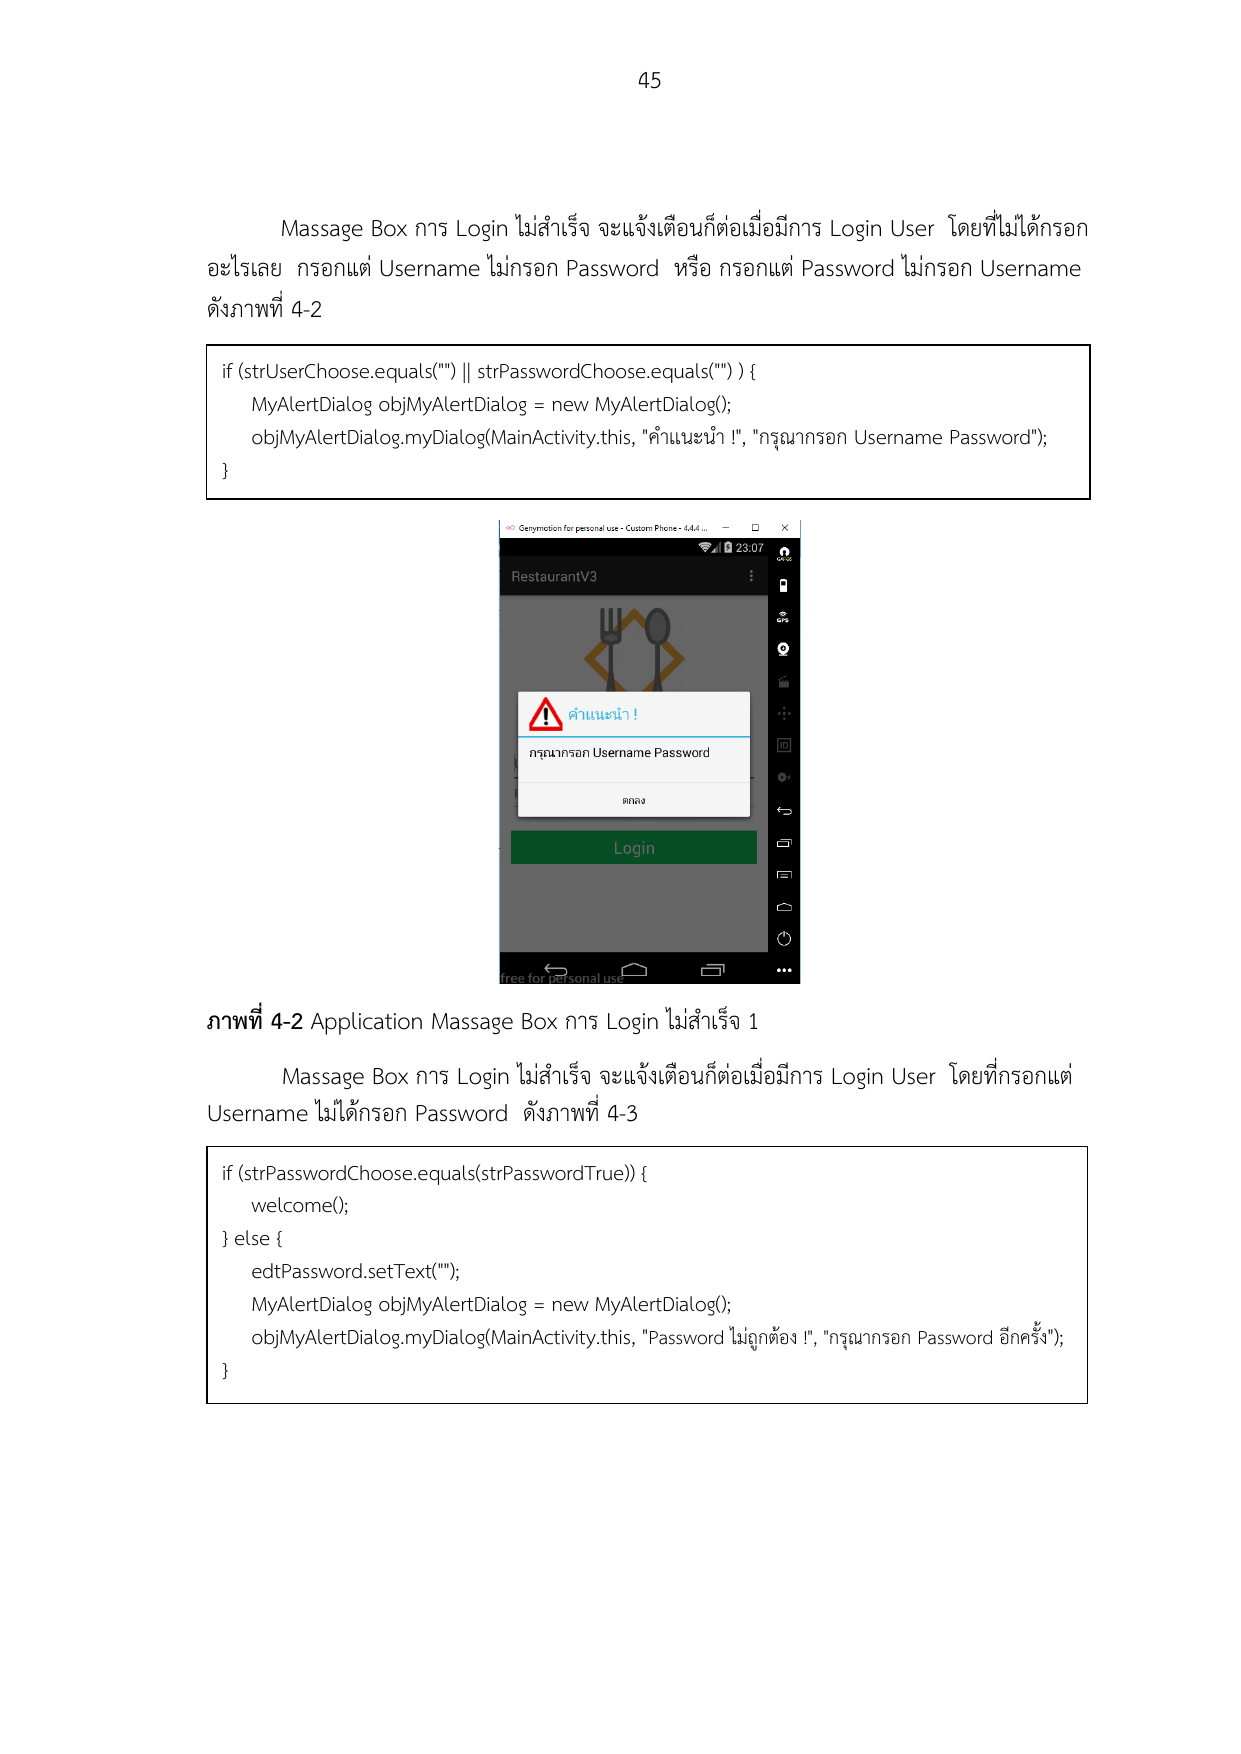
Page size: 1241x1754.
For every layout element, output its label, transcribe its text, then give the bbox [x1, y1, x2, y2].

picture [498, 520, 801, 984]
text Massage Box การ Login ไม่สำเร็จ จะแจ้งเตือนก็ต่อเมื่อมีการ Login User โดยที่กรอกแต่ Username ไม่ได้กรอก Password ดังภาพที่ 4-3 [207, 1055, 1092, 1130]
text Massage Box การ Login ไม่สำเร็จ จะแจ้งเตือนก็ต่อเมื่อมีการ Login User โดยที่ไม่ได้กรอกอะไรเลย กรอกแต่ Username ไม่กรอก Password หรือ กรอกแต่ Password ไม่กรอก Username ดังภาพที่ 4-2 [207, 207, 1092, 326]
text ภาพที่ 4-2 Application Massage Box การ Login ไม่สำเร็จ1 [207, 1000, 1092, 1038]
